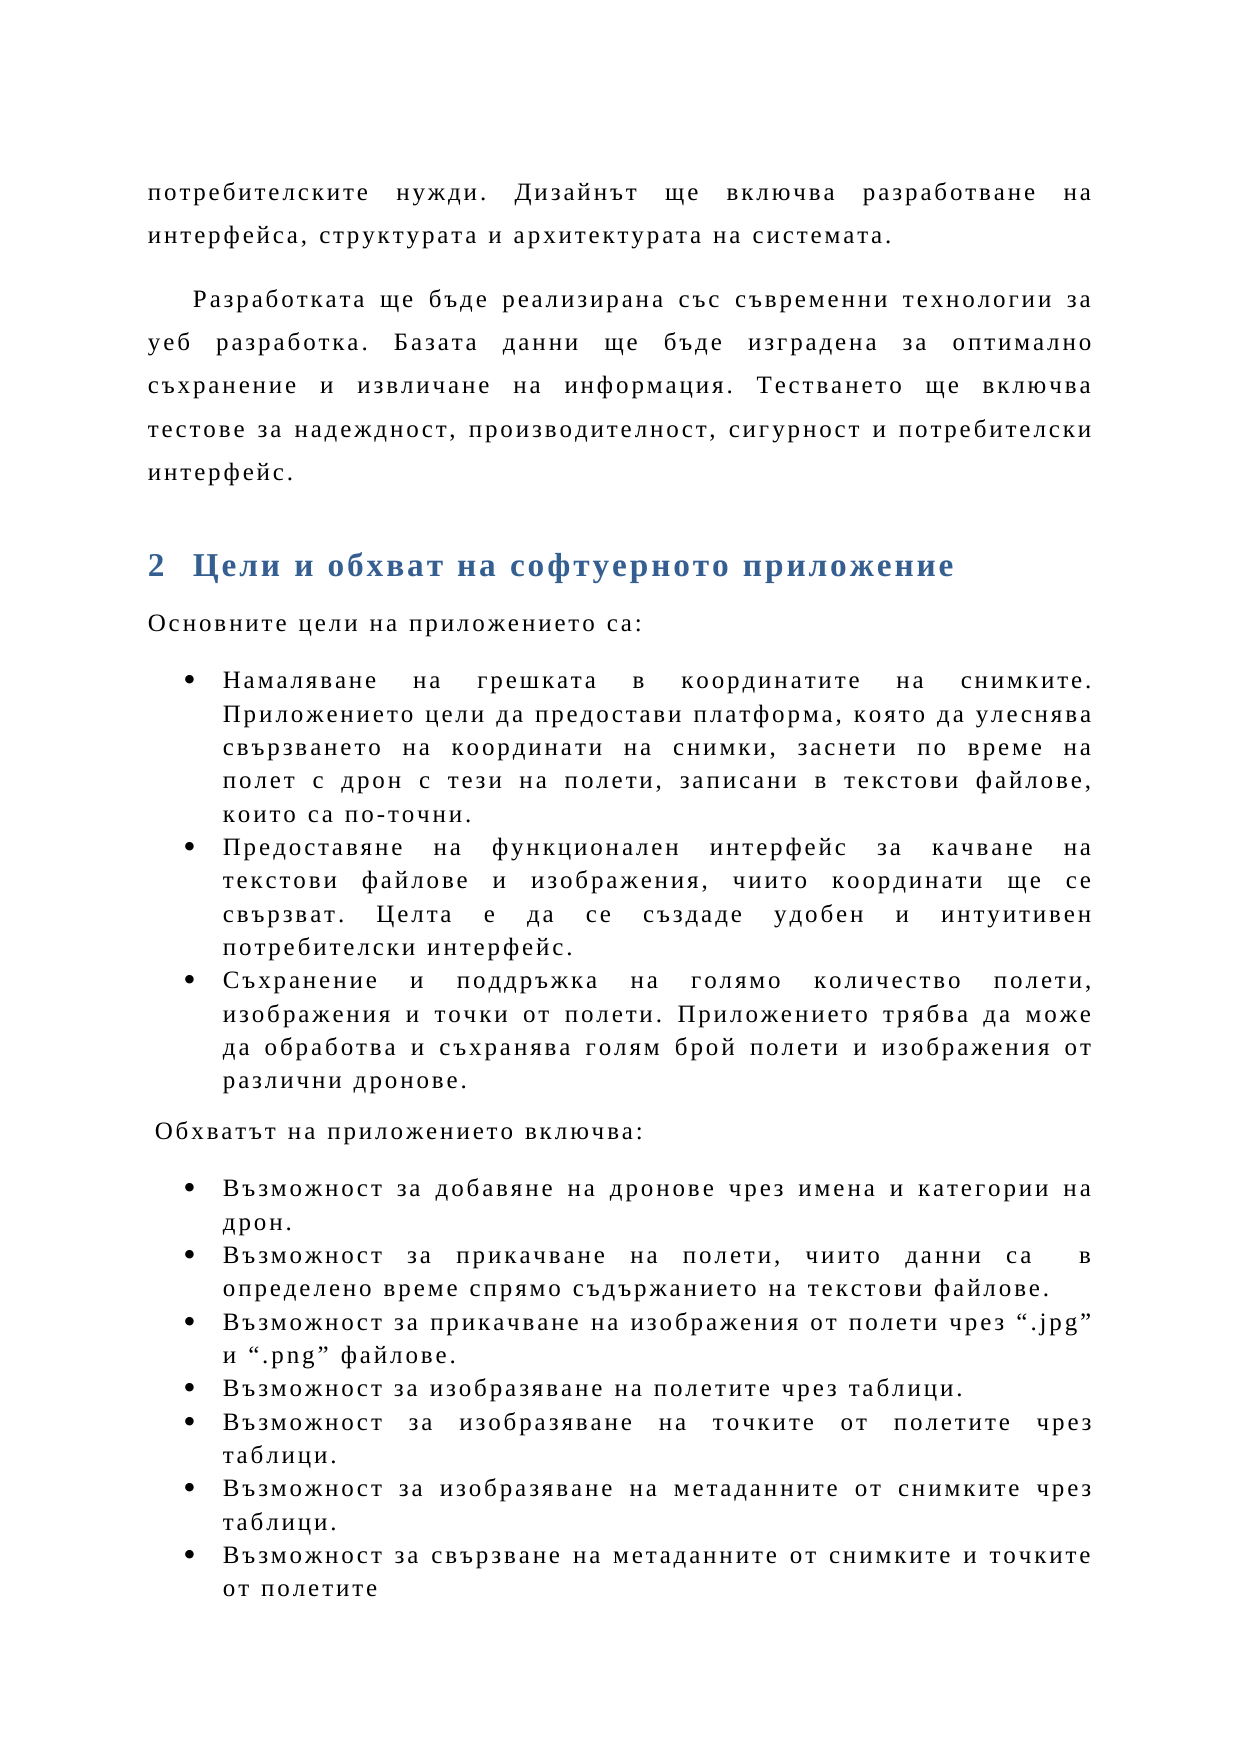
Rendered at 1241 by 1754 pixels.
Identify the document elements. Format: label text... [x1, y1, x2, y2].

list Възможност за добавяне на дронове чрез имена и категории на дрон. [185, 1170, 1092, 1237]
text Разработката ще бъде реализирана със съвременни технологии за yеб разработка. Базата данни ще бъде изградена за оптимално съхранение и извличане на информация. Тестването ще включва тестове за надеждност, производителност, сигурност и потребителски интерфейс. [148, 284, 1092, 486]
list Възможност за изобразяване на точките от полетите чрез таблици. [185, 1403, 1092, 1470]
list Възможност за прикачване на полети, чиито данни са в определено време спрямо съдържанието на текстови файлове. [185, 1237, 1092, 1303]
list Съхранение и поддръжка на голямо количество полети, изображения и точки от полети. Приложението трябва да може да обработва и съхранява голям брой полети и изображения от различни дронове. [185, 962, 1092, 1095]
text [148, 177, 1092, 249]
list Възможност за изобразяване на полетите чрез таблици. [185, 1370, 1092, 1403]
list Намаляване на грешката в координатите на снимките. Приложението цели да предостави платформа, която да улеснява свързването на координати на снимки, заснети по време на полет с дрон с тези на полети, записани в текстови файлове, които са по-точни. [185, 662, 1092, 829]
text Обхватът на приложението включва: [154, 1116, 1092, 1145]
list Възможност за свързване на метаданните от снимките и точките от полетите [185, 1537, 1092, 1603]
list Възможност за изобразяване на метаданните от снимките чрез таблици. [185, 1470, 1092, 1537]
subtitle Цели и обхват на софтуерното приложение [148, 550, 1092, 583]
list Предоставяне на функционален интерфейс за качване на текстови файлове и изображения, чиито координати ще се свързват. Целта е да се създаде удобен и интуитивен потребителски интерфейс. [185, 829, 1092, 962]
text Основните цели на приложението са: [148, 608, 1092, 637]
list Възможност за прикачване на изображения от полети чрез “.jpg” и “.png” файлове. [185, 1303, 1092, 1370]
